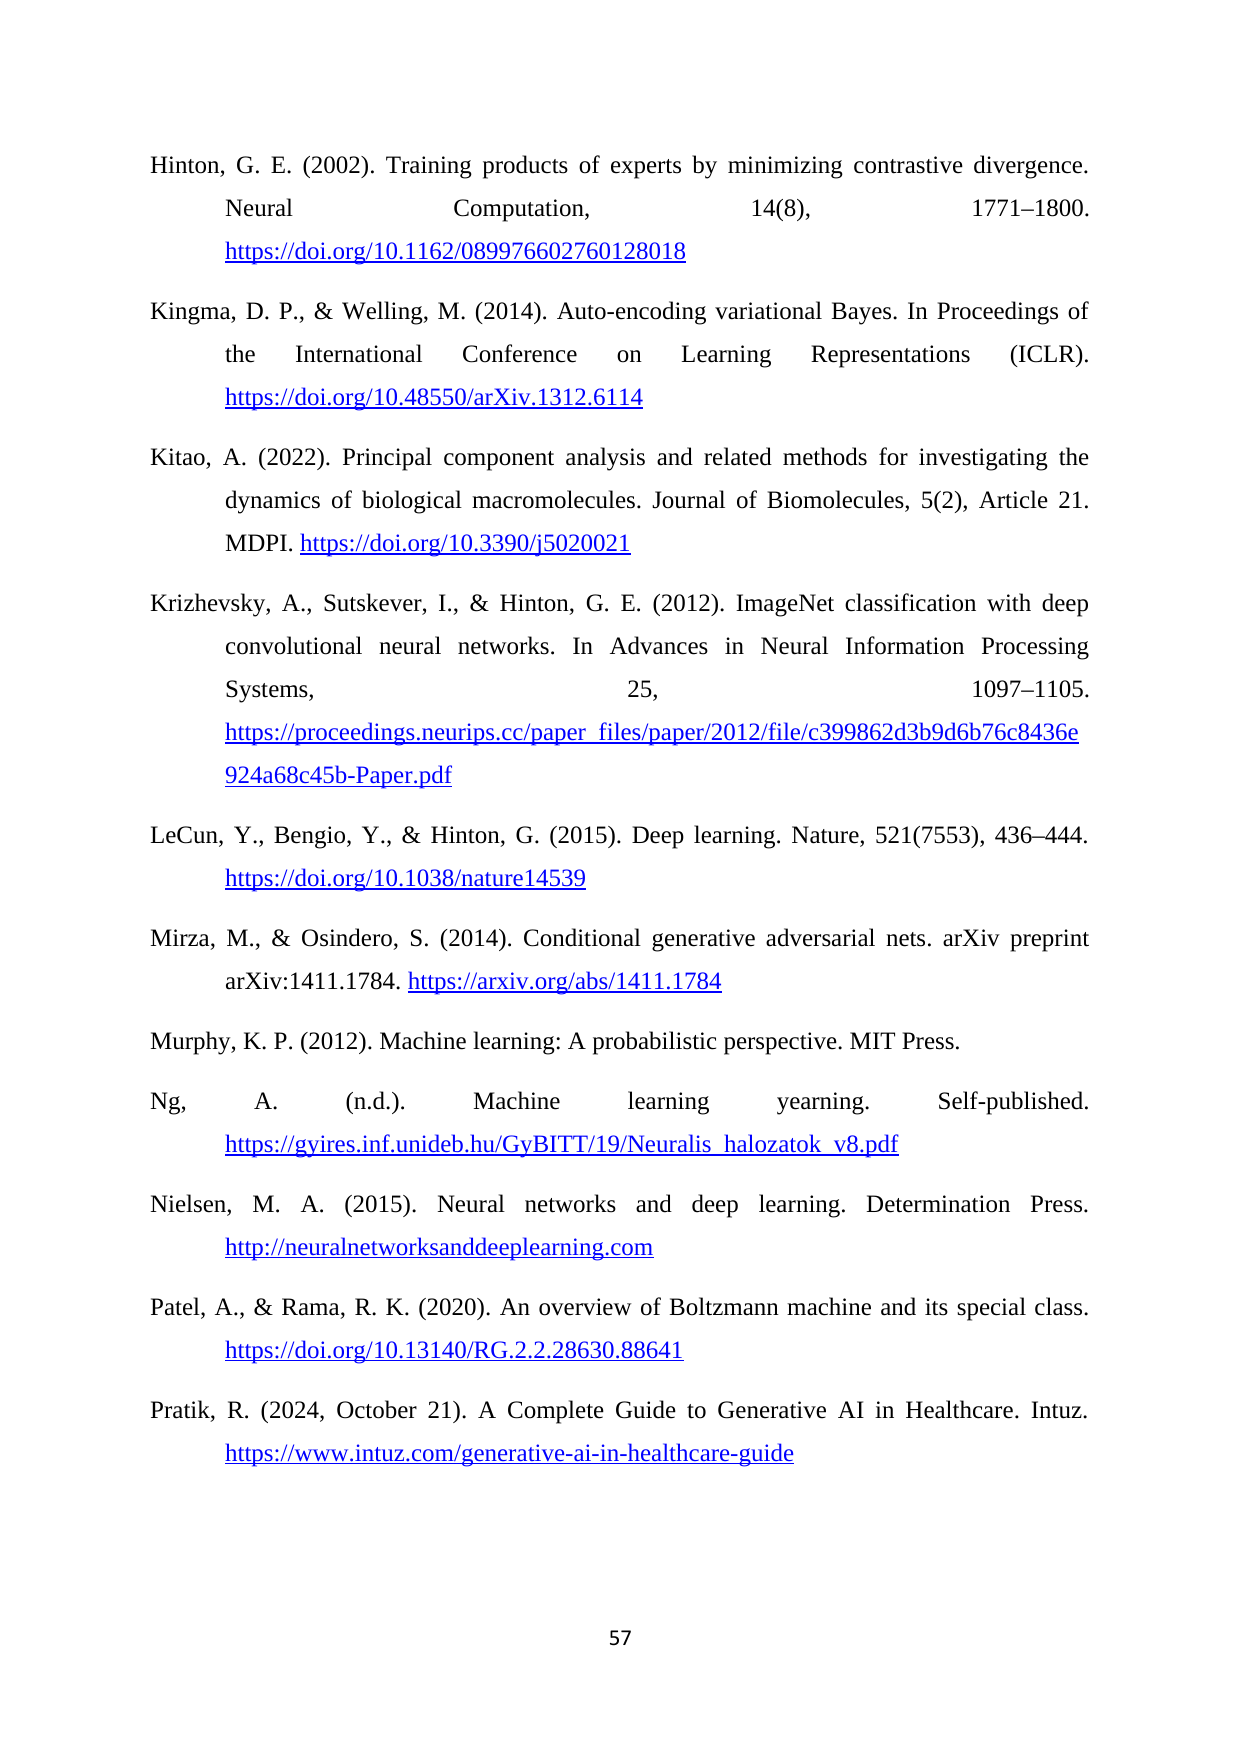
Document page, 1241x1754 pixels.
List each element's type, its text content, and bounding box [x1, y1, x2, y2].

text Mirza, M., & Osindero, S. (2014). Conditional generative adversarial nets. arXiv preprint arXiv:1411.1784. https://arxiv.org/abs/1411.1784 [150, 923, 1090, 995]
text Murphy, K. P. (2012). Machine learning: A probabilistic perspective. MIT Press. [150, 1026, 1090, 1055]
text Patel, A., & Rama, R. K. (2020). An overview of Boltzmann machine and its special class. https://doi.org/10.13140/RG.2.2.28630.88641 [150, 1292, 1090, 1364]
text LeCun, Y., Bengio, Y., & Hinton, G. (2015). Deep learning. Nature, 521(7553), 436–444. https://doi.org/10.1038/nature14539 [150, 820, 1090, 892]
text Kitao, A. (2022). Principal component analysis and related methods for investigating the dynamics of biological macromolecules. Journal of Biomolecules, 5(2), Article 21. MDPI. https://doi.org/10.3390/j5020021 [150, 442, 1090, 557]
text Krizhevsky, A., Sutskever, I., & Hinton, G. E. (2012). ImageNet classification with deep convolutional neural networks. In Advances in Neural Information Processing Systems, 25, 1097–1105. https://proceedings.neurips.cc/paper_files/paper/2012/file/c399862d3b9d6b76c8436e924a68c45b-Paper.pdf [150, 588, 1090, 789]
text Pratik, R. (2024, October 21). A Complete Guide to Generative AI in Healthcare. Intuz. https://www.intuz.com/generative-ai-in-healthcare-guide [150, 1395, 1090, 1467]
text Kingma, D. P., & Welling, M. (2014). Auto-encoding variational Bayes. In Proceedings of the International Conference on Learning Representations (ICLR). https://doi.org/10.48550/arXiv.1312.6114 [150, 296, 1090, 411]
text Nielsen, M. A. (2015). Neural networks and deep learning. Determination Press. http://neuralnetworksanddeeplearning.com [150, 1189, 1090, 1261]
text Hinton, G. E. (2002). Training products of experts by minimizing contrastive divergence. Neural Computation, 14(8), 1771–1800. https://doi.org/10.1162/089976602760128018 [150, 150, 1090, 265]
text Ng, A. (n.d.). Machine learning yearning. Self-published. https://gyires.inf.unideb.hu/GyBITT/19/Neuralis_halozatok_v8.pdf [150, 1086, 1090, 1158]
